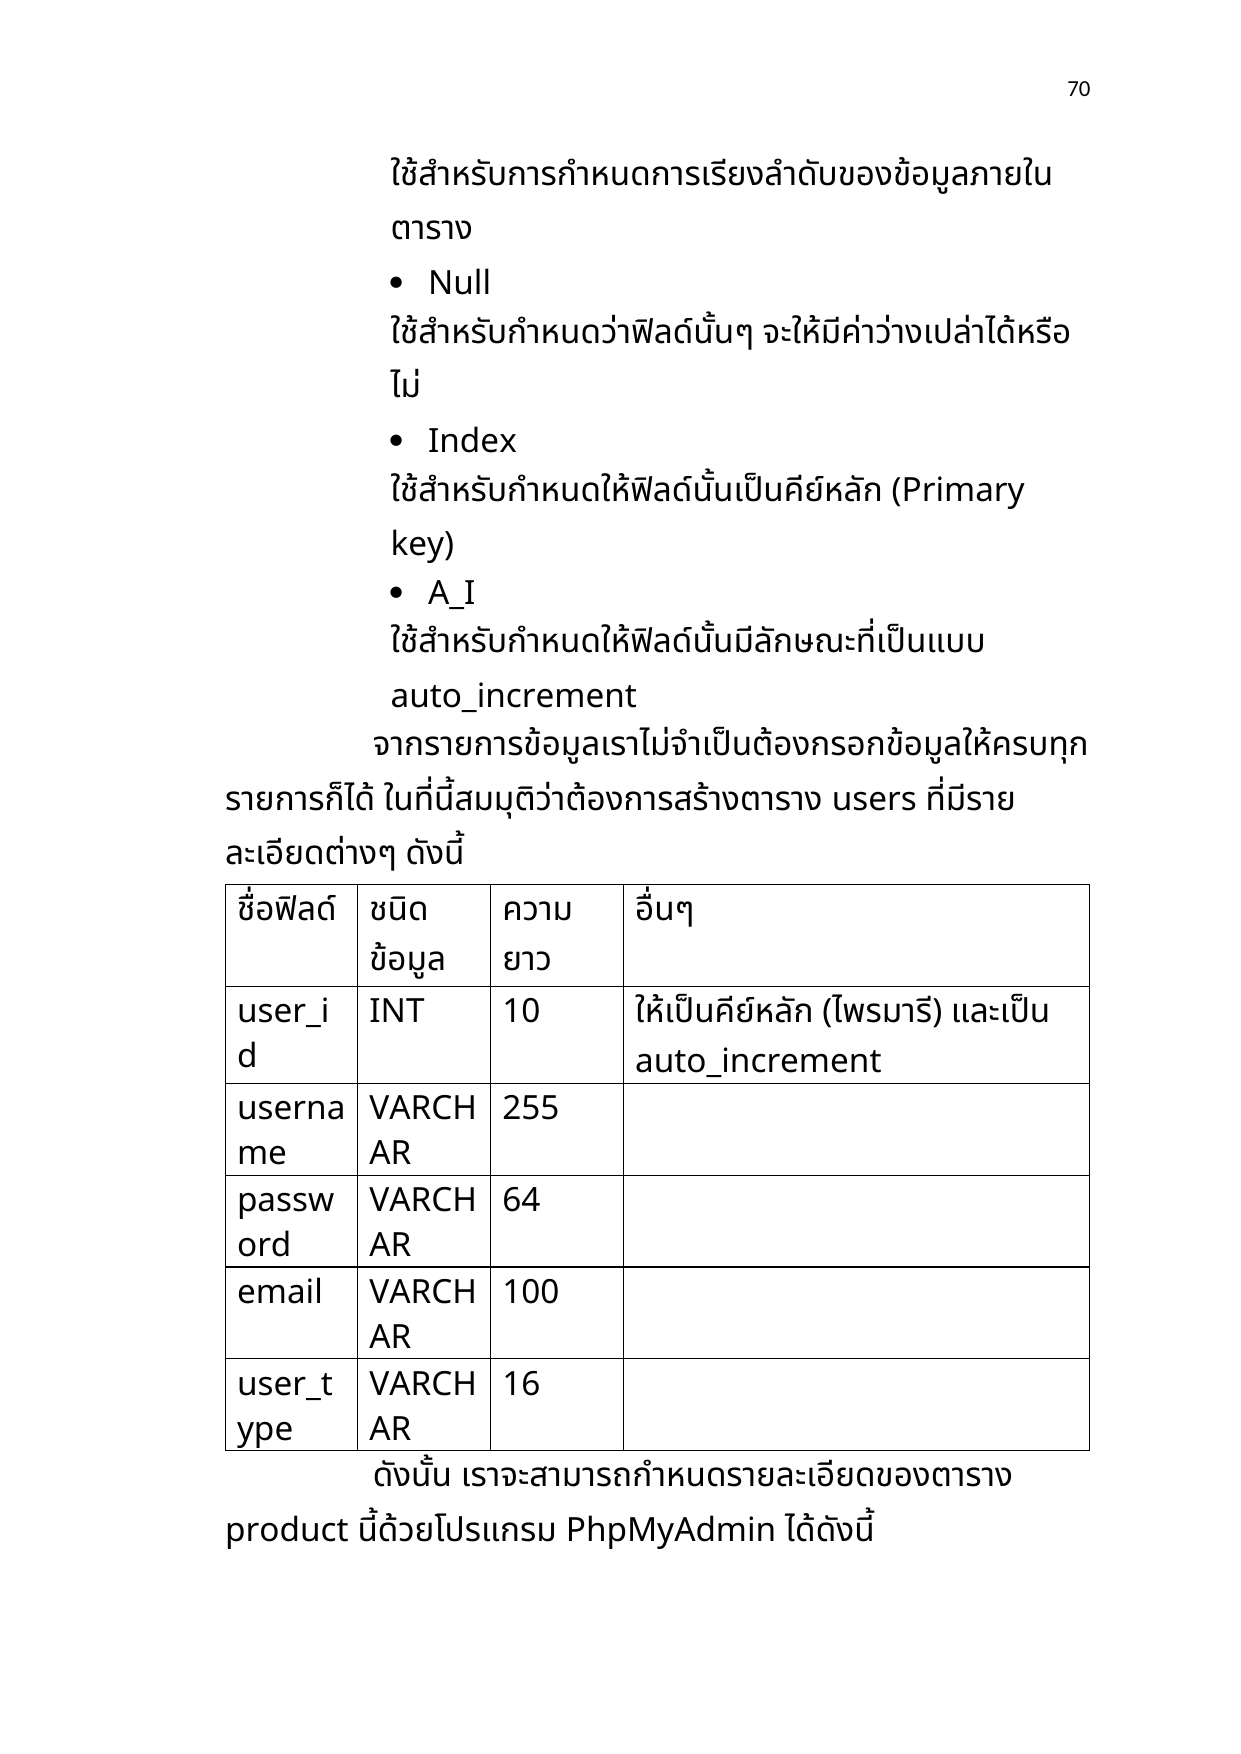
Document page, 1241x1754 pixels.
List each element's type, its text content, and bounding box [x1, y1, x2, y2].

text จากรายการข้อมูลเราไม่จำเป็นต้องกรอกข้อมูลให้ครบทุกรายการก็ได้ ในที่นี้สมมุติว่าต้องการสร้างตาราง users ที่มีรายละเอียดต่างๆ ดังนี้ [225, 720, 1090, 880]
table_cell INT [358, 987, 490, 1083]
text ดังนั้น เราจะสามารถกำหนดรายละเอียดของตาราง product นี้ด้วยโปรแกรม PhpMyAdmin ได้ดังนี้ [225, 1451, 1090, 1556]
table_cell user_id [226, 987, 357, 1083]
table_cell 16 [491, 1359, 623, 1450]
table_cell [624, 1176, 1089, 1266]
table_cell VARCHAR [358, 1084, 490, 1174]
table_header อื่นๆ [624, 885, 1089, 986]
table_cell VARCHAR [358, 1359, 490, 1450]
table_cell VARCHAR [358, 1268, 490, 1358]
table_cell username [226, 1084, 357, 1174]
table_cell ให้เป็นคีย์หลัก (ไพรมารี) และเป็น auto_increment [624, 987, 1089, 1083]
table_cell [624, 1359, 1089, 1450]
table_header ชนิดข้อมูล [358, 885, 490, 986]
table_header ชื่อฟิลด์ [226, 885, 357, 986]
list Null [390, 259, 1090, 304]
text ใช้สำหรับการกำหนดการเรียงลำดับของข้อมูลภายในตาราง [390, 150, 1090, 255]
list A_I [390, 568, 1090, 614]
table_cell email [226, 1268, 357, 1358]
list Index [390, 416, 1090, 462]
table_cell VARCHAR [358, 1176, 490, 1266]
text ใช้สำหรับกำหนดว่าฟิลด์นั้นๆ จะให้มีค่าว่างเปล่าได้หรือไม่ [390, 308, 1090, 412]
table_cell 10 [491, 987, 623, 1083]
table_cell [624, 1268, 1089, 1358]
table_cell 64 [491, 1176, 623, 1266]
table_cell password [226, 1176, 357, 1266]
table_header ความยาว [491, 885, 623, 986]
table_cell [624, 1084, 1089, 1174]
table_cell 255 [491, 1084, 623, 1174]
text ใช้สำหรับกำหนดให้ฟิลด์นั้นเป็นคีย์หลัก (Primary key) [390, 465, 1090, 565]
text ใช้สำหรับกำหนดให้ฟิลด์นั้นมีลักษณะที่เป็นแบบ auto_increment [390, 617, 1090, 717]
table_cell 100 [491, 1268, 623, 1358]
table_cell user_type [226, 1359, 357, 1450]
